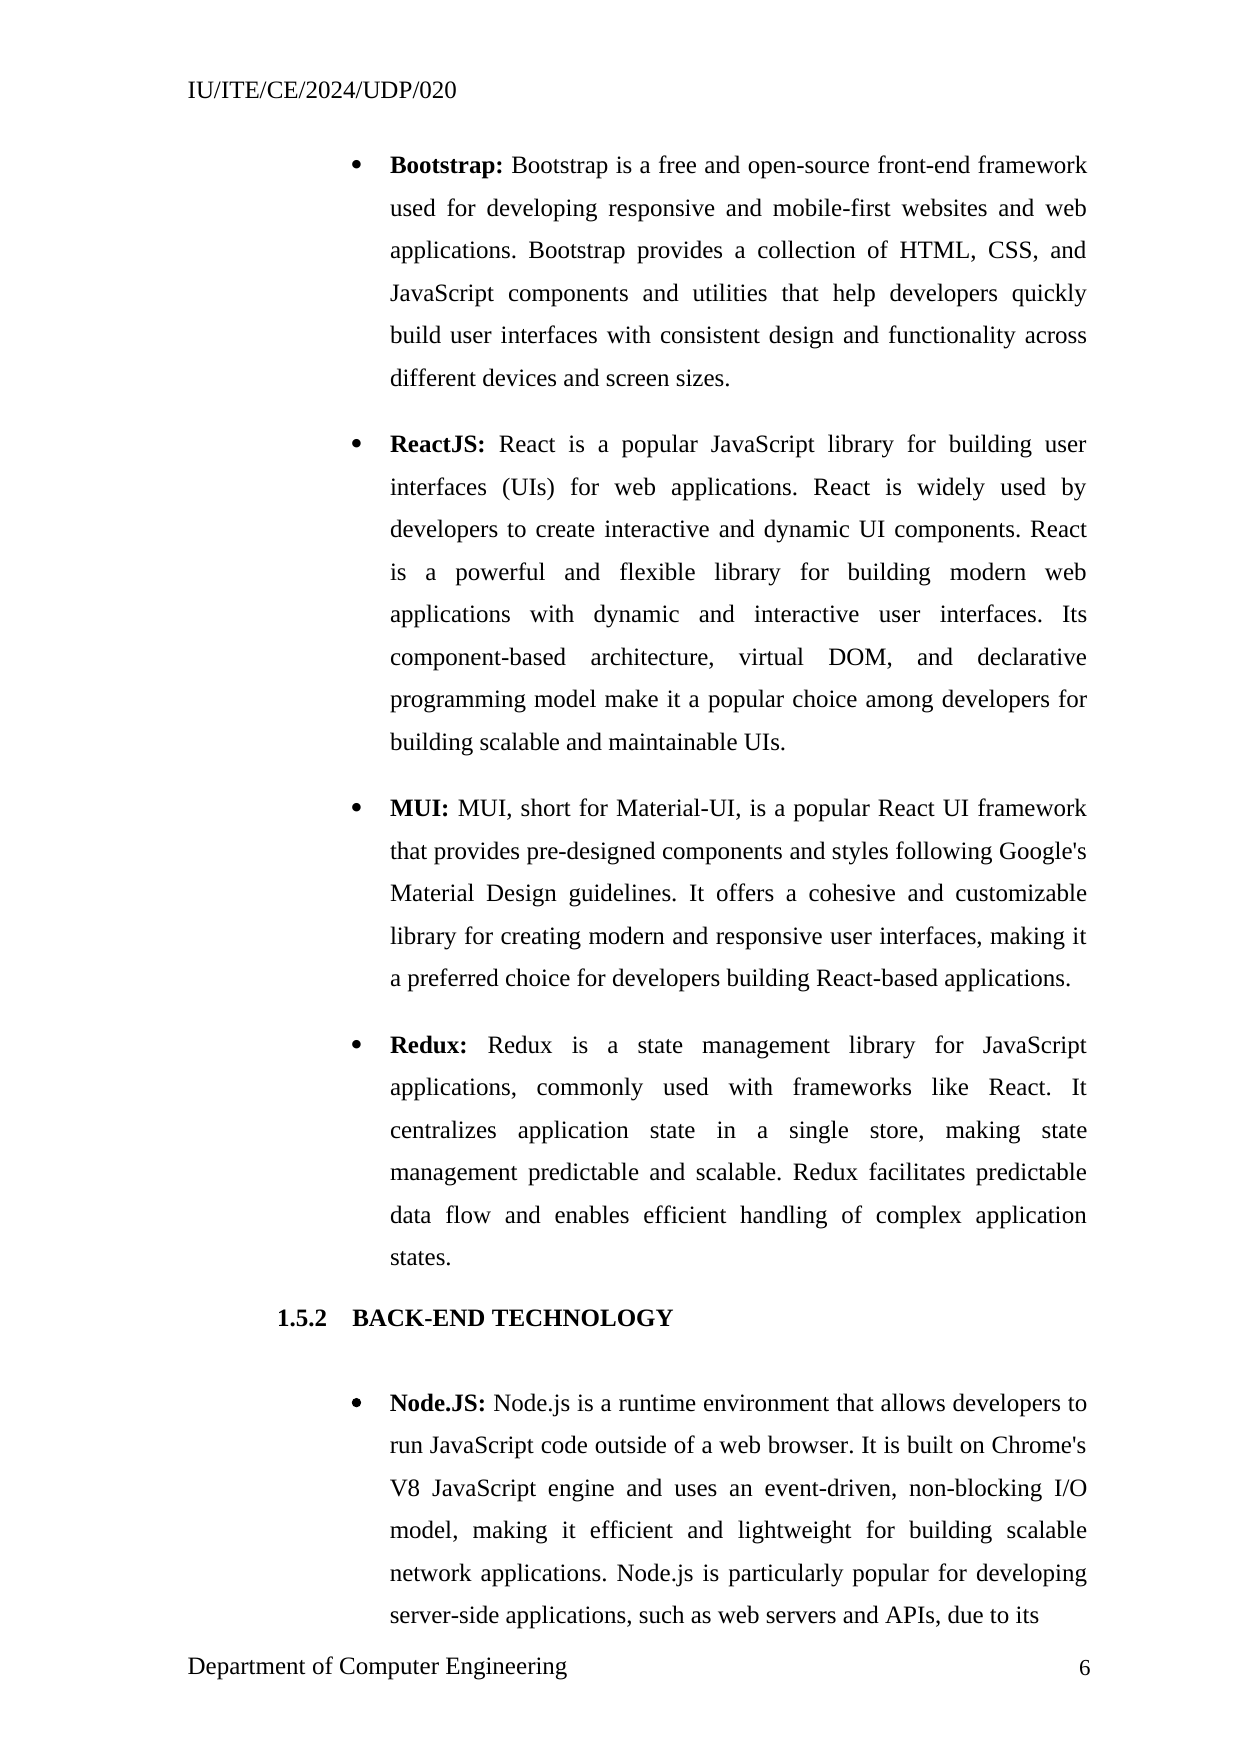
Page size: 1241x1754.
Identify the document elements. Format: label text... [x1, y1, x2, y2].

list ReactJS: React is a popular JavaScript library for building user interfaces (UIs) for web applications. React is widely used by developers to create interactive and dynamic UI components. React is a powerful and flexible library for building modern web applications with dynamic and interactive user interfaces. Its component-based architecture, virtual DOM, and declarative programming model make it a popular choice among developers for building scalable and maintainable UIs. [352, 429, 1088, 756]
list Bootstrap: Bootstrap is a free and open-source front-end framework used for developing responsive and mobile-first websites and web applications. Bootstrap provides a collection of HTML, CSS, and JavaScript components and utilities that help developers quickly build user interfaces with consistent design and functionality across different devices and screen sizes. [352, 150, 1088, 391]
list Redux: Redux is a state management library for JavaScript applications, commonly used with frameworks like React. It centralizes application state in a single store, making state management predictable and scalable. Redux facilitates predictable data flow and enables efficient handling of complex application states. [352, 1030, 1088, 1271]
list MUI: MUI, short for Material-UI, is a popular React UI framework that provides pre-designed components and styles following Google's Material Design guidelines. It offers a cohesive and customizable library for creating modern and responsive user interfaces, making it a preferred choice for developers building React-based applications. [352, 793, 1088, 992]
subtitle BACK-END TECHNOLOGY [277, 1303, 1176, 1332]
list Node.JS: Node.js is a runtime environment that allows developers to run JavaScript code outside of a web browser. It is built on Chrome's V8 JavaScript engine and uses an event-driven, non-blocking I/O model, making it efficient and lightweight for building scalable network applications. Node.js is particularly popular for developing server-side applications, such as web servers and APIs, due to its [352, 1388, 1088, 1629]
